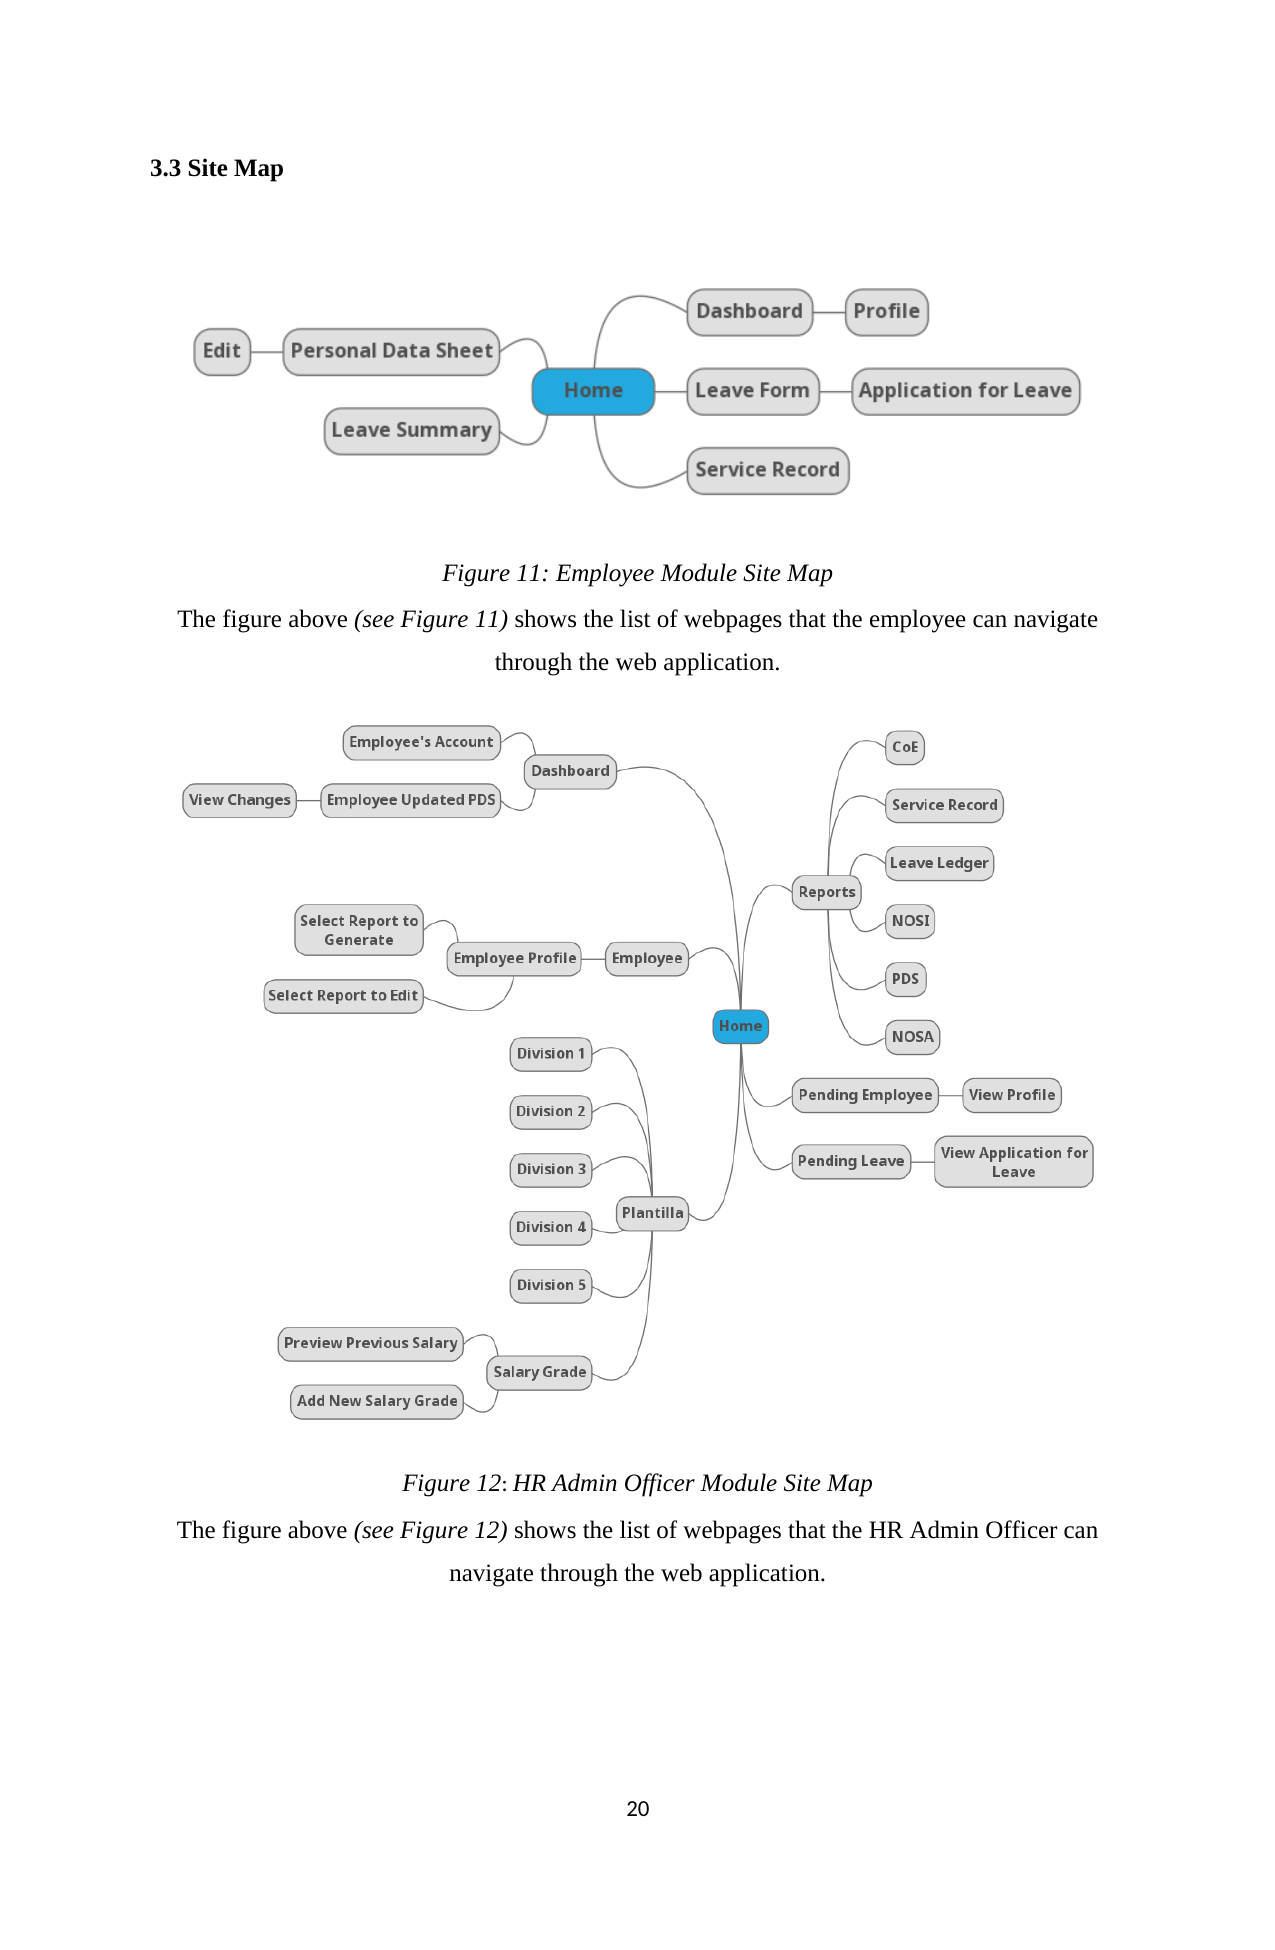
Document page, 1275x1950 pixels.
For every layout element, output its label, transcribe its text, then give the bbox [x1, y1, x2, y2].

text Figure 12: HR Admin Officer Module Site Map [150, 1468, 1125, 1498]
text The figure above (see Figure 11) shows the list of webpages that the employee can navigate through the web application. [150, 604, 1125, 676]
picture [150, 693, 1125, 1452]
text Figure 11: Employee Module Site Map [150, 558, 1125, 587]
picture [150, 245, 1125, 541]
text The figure above (see Figure 12) shows the list of webpages that the HR Admin Officer can navigate through the web application. [150, 1515, 1125, 1587]
text 3.3 Site Map [150, 153, 1125, 182]
